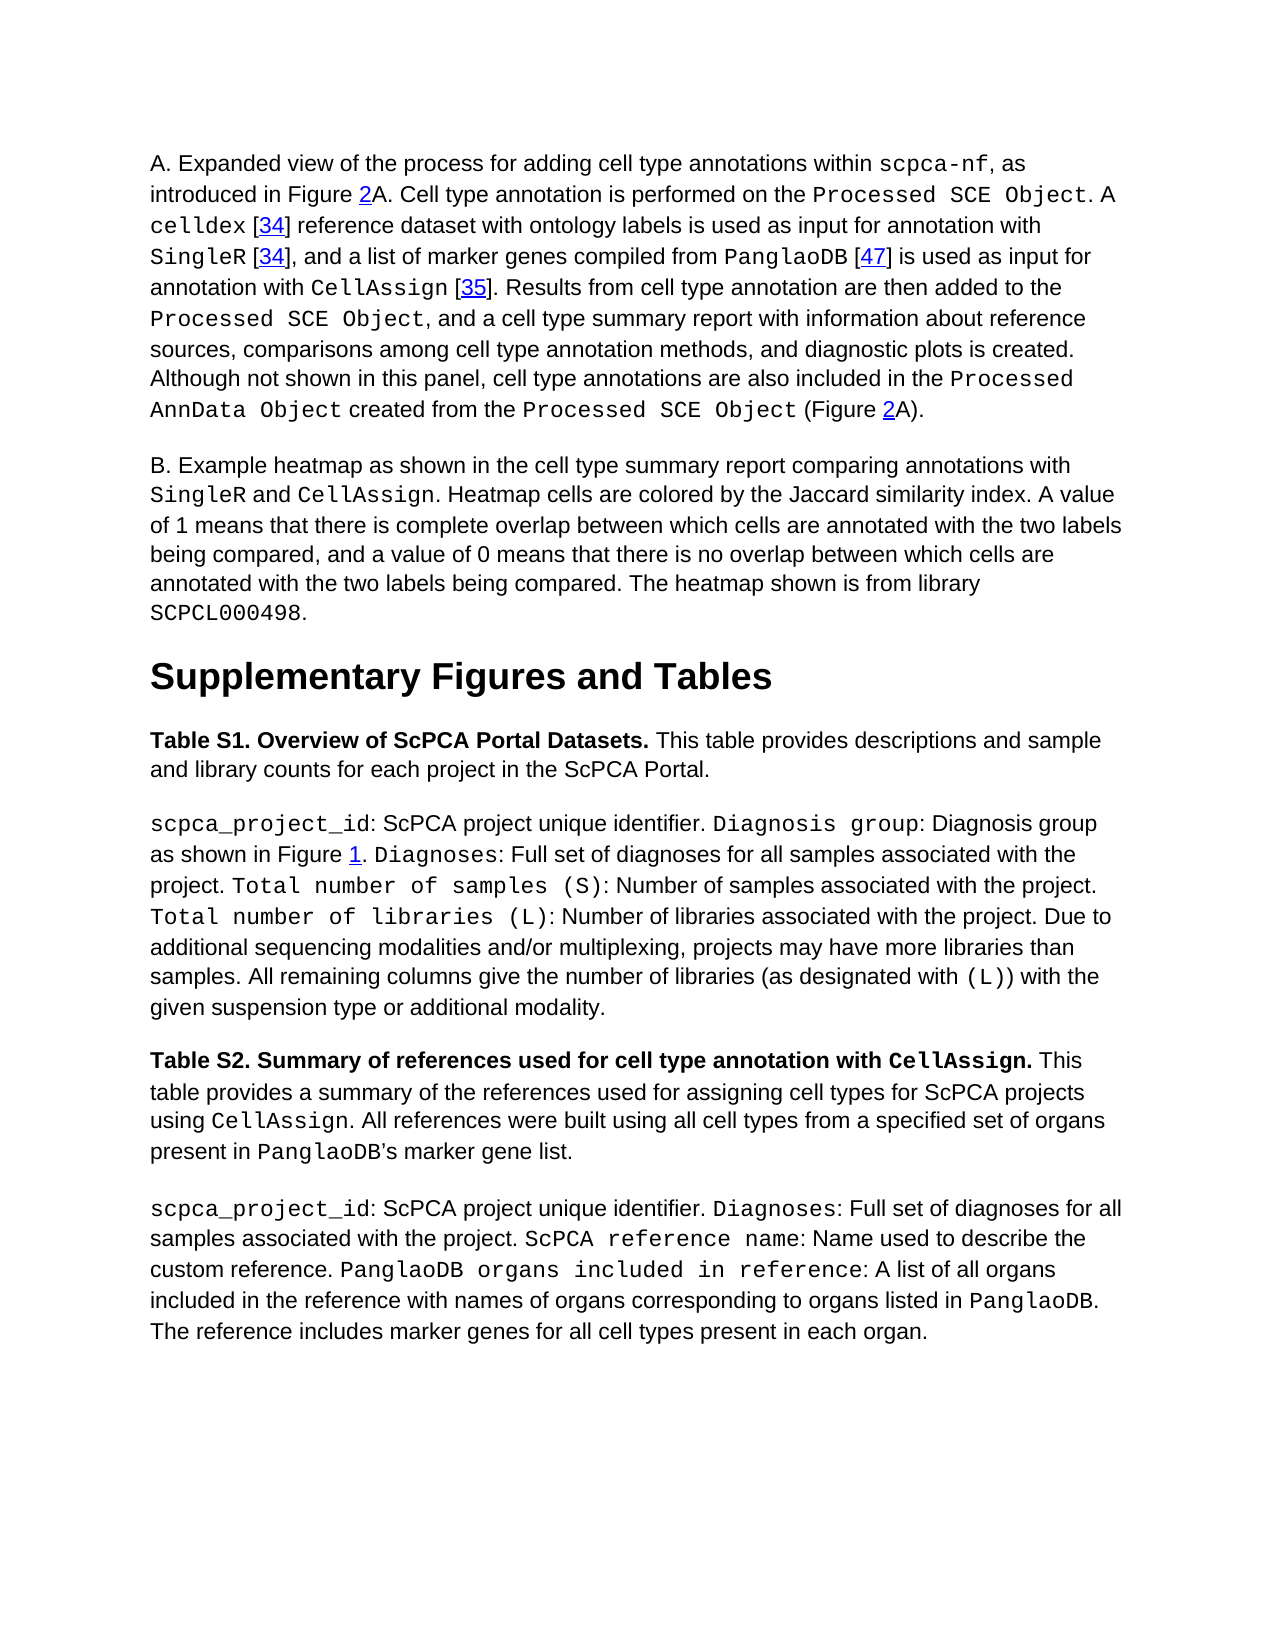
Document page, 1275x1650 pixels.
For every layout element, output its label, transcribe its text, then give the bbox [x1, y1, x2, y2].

text scpca_project_id: ScPCA project unique identifier. Diagnoses: Full set of diagnoses for all samples associated with the project. ScPCA reference name: Name used to describe the custom reference. PanglaoDB organs included in reference: A list of all organs included in the reference with names of organs corresponding to organs listed in PanglaoDB. The reference includes marker genes for all cell types present in each organ. [150, 1194, 1125, 1344]
text Table S1. Overview of ScPCA Portal Datasets. This table provides descriptions and sample and library counts for each project in the ScPCA Portal. [150, 727, 1125, 782]
text Table S2. Summary of references used for cell type annotation with CellAssign. This table provides a summary of the references used for assigning cell types for ScPCA projects using CellAssign. All references were built using all cell types from a specified set of organs present in PanglaoDB’s marker gene list. [150, 1047, 1125, 1167]
text B. Example heatmap as shown in the cell type summary report comparing annotations with SingleR and CellAssign. Heatmap cells are colored by the Jaccard similarity index. A value of 1 means that there is complete overlap between which cells are annotated with the two labels being compared, and a value of 0 means that there is no overlap between which cells are annotated with the two labels being compared. The heatmap shown is from library SCPCL000498. [150, 452, 1125, 627]
text A. Expanded view of the process for adding cell type annotations within scpca-nf, as introduced in Figure 2A. Cell type annotation is performed on the Processed SCE Object. A celldex [34] reference dataset with ontology labels is used as input for annotation with SingleR [34], and a list of marker genes compiled from PanglaoDB [47] is used as input for annotation with CellAssign [35]. Results from cell type annotation are then added to the Processed SCE Object, and a cell type summary report with information about reference sources, comparisons among cell type annotation methods, and diagnostic plots is created. Although not shown in this panel, cell type annotations are also included in the Processed AnnData Object created from the Processed SCE Object (Figure 2A). [150, 150, 1125, 424]
text scpca_project_id: ScPCA project unique identifier. Diagnosis group: Diagnosis group as shown in Figure 1. Diagnoses: Full set of diagnoses for all samples associated with the project. Total number of samples (S): Number of samples associated with the project. Total number of libraries (L): Number of libraries associated with the project. Due to additional sequencing modalities and/or multiplexing, projects may have more libraries than samples. All remaining columns give the number of libraries (as designated with (L)) with the given suspension type or additional modality. [150, 810, 1125, 1020]
subtitle Supplementary Figures and Tables [150, 654, 1125, 698]
